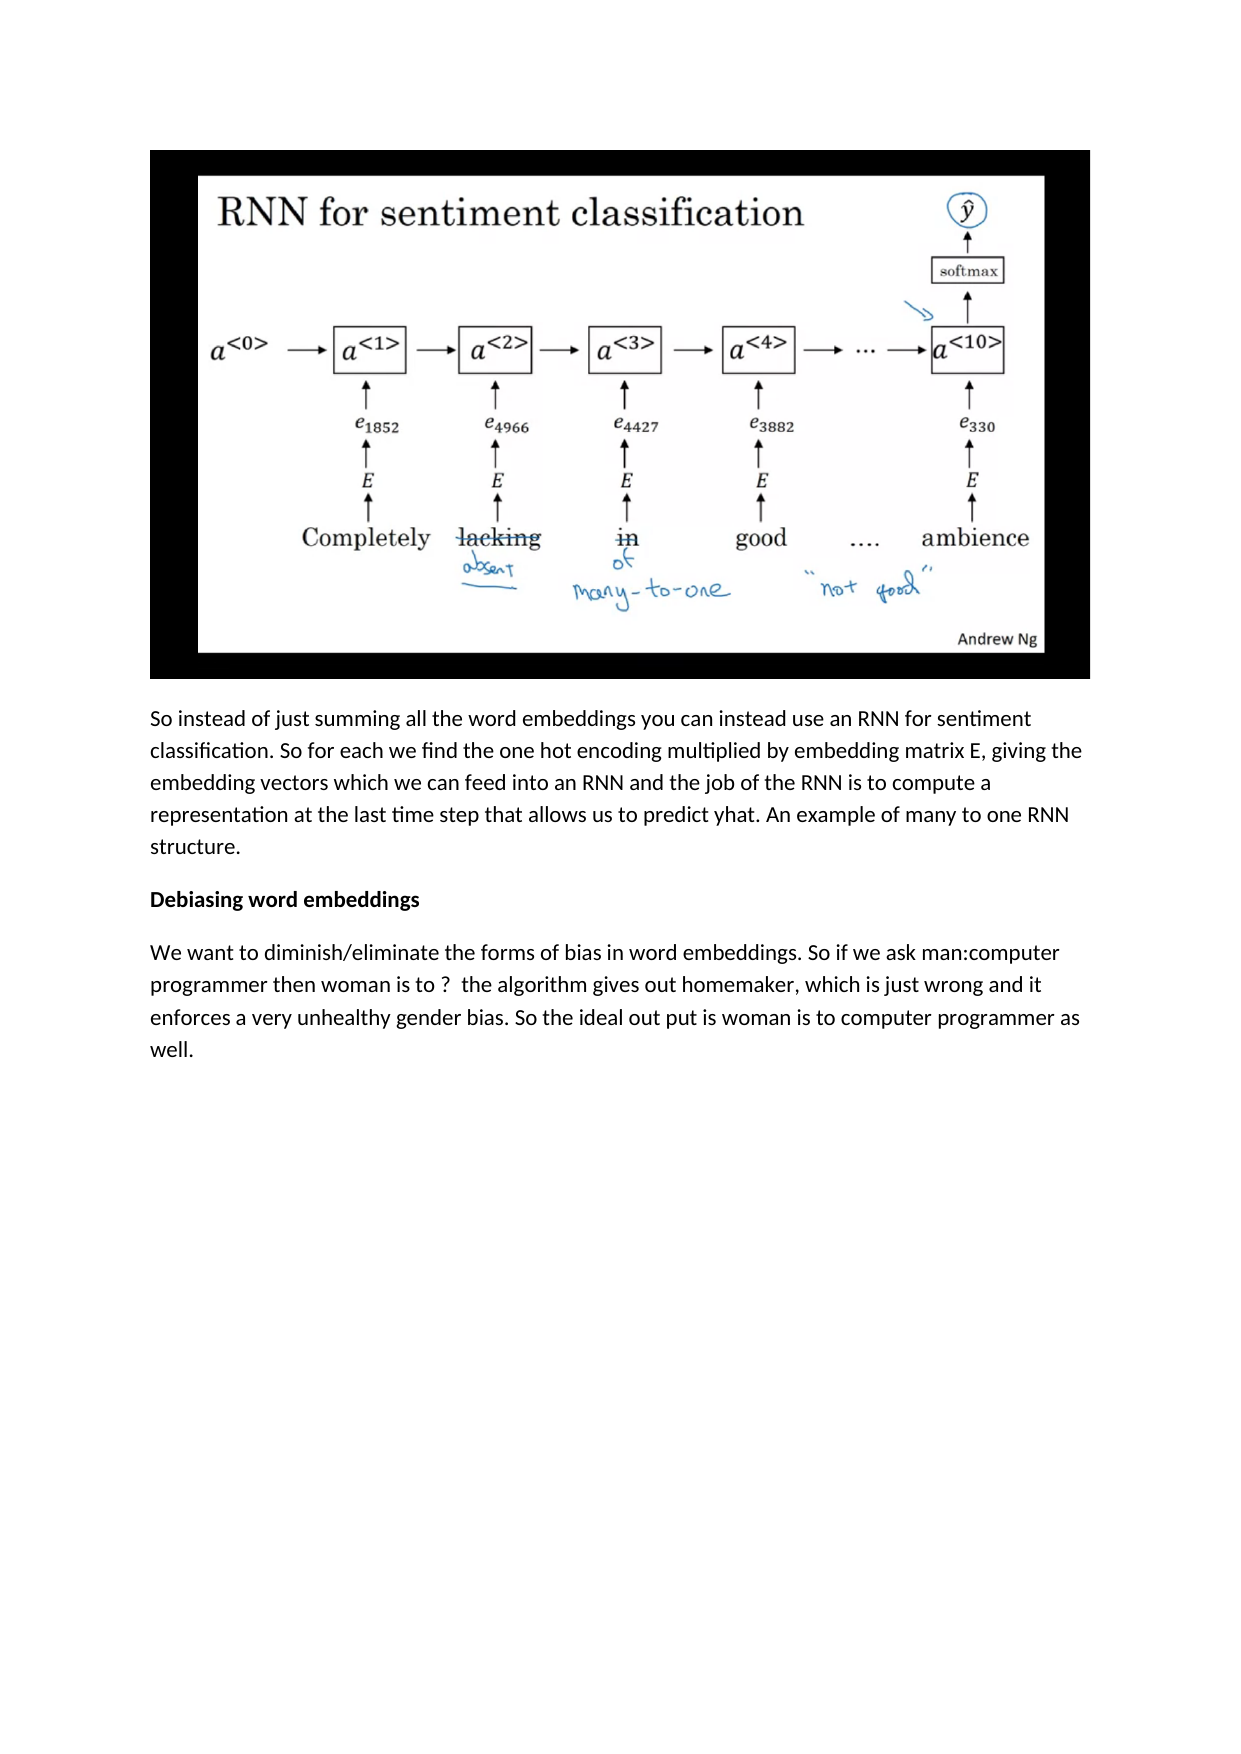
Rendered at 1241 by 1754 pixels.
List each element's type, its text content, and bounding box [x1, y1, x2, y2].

text So instead of just summing all the word embeddings you can instead use an RNN for sentiment classification. So for each we find the one hot encoding multiplied by embedding matrix E, giving the embedding vectors which we can feed into an RNN and the job of the RNN is to compute a representation at the last time step that allows us to predict yhat. An example of many to one RNN structure. [150, 704, 1090, 860]
text We want to diminish/eliminate the forms of bias in word embeddings. So if we ask man:computer programmer then woman is to ? the algorithm gives out homemaker, which is just wrong and it enforces a very unhealthy gender bias. So the ideal out put is woman is to computer programmer as well. [150, 938, 1090, 1063]
picture [150, 150, 1091, 679]
text Debiasing word embeddings [150, 885, 1090, 913]
